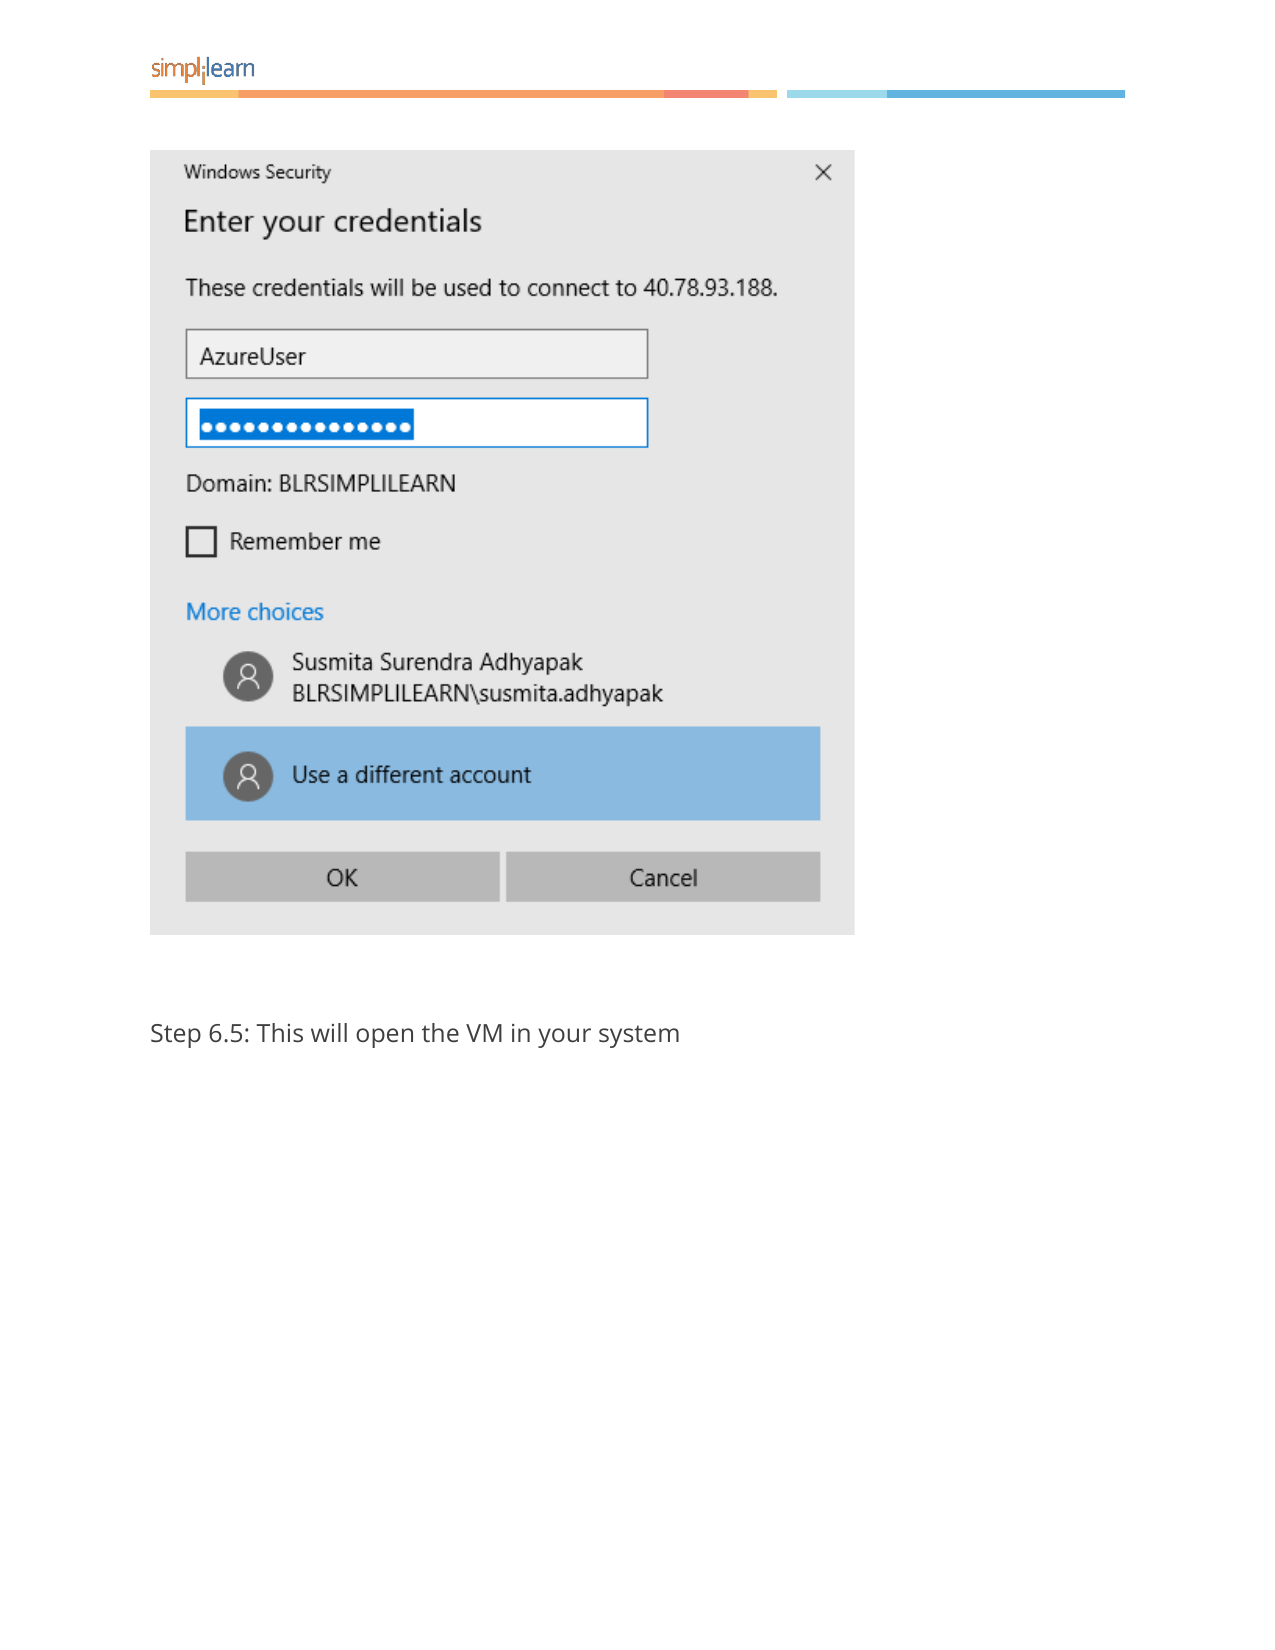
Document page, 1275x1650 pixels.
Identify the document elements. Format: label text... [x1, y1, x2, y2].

picture [150, 52, 1125, 98]
picture [150, 150, 855, 935]
text Step 6.5: This will open the VM in your system [150, 1015, 1102, 1049]
